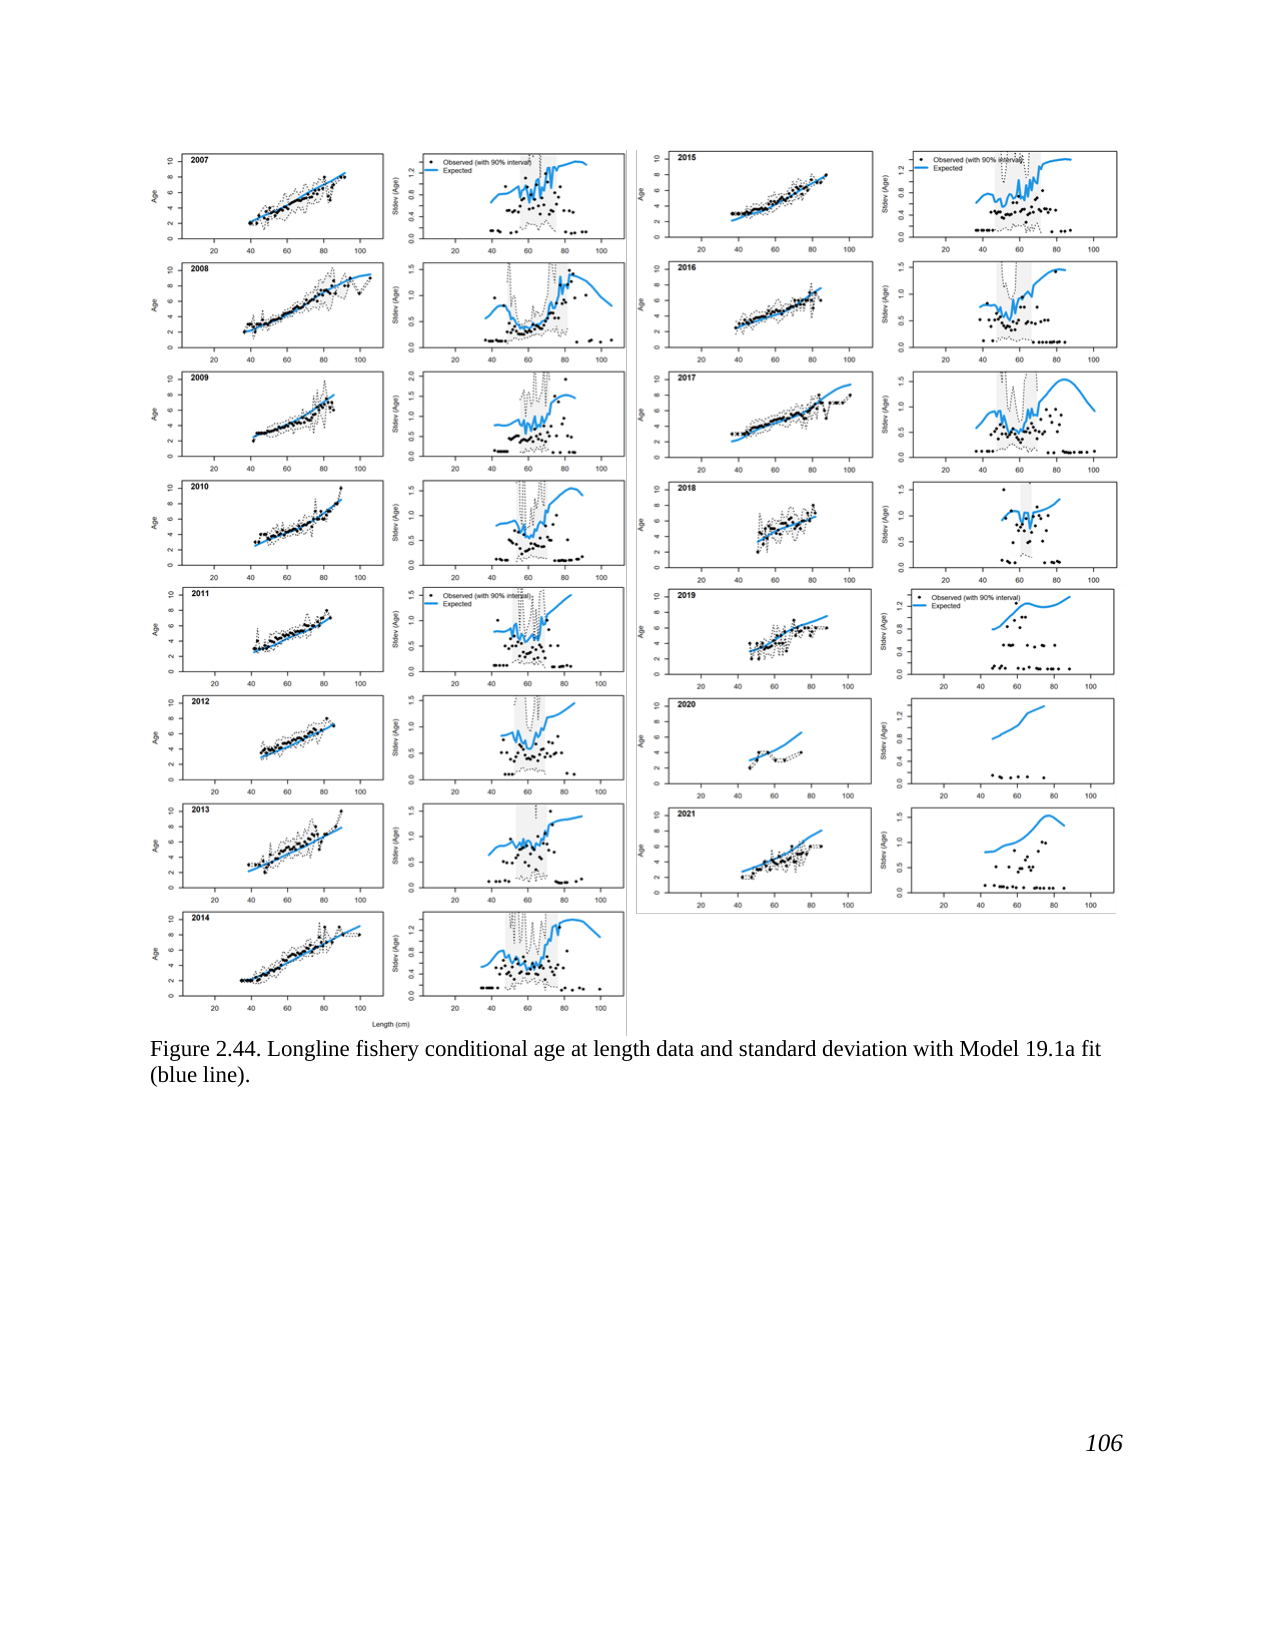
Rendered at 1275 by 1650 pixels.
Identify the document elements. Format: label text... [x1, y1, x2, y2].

picture [150, 150, 1124, 1036]
text Figure 2.44. Longline fishery conditional age at length data and standard deviation with Model 19.1a fit (blue line). [150, 1035, 1125, 1088]
